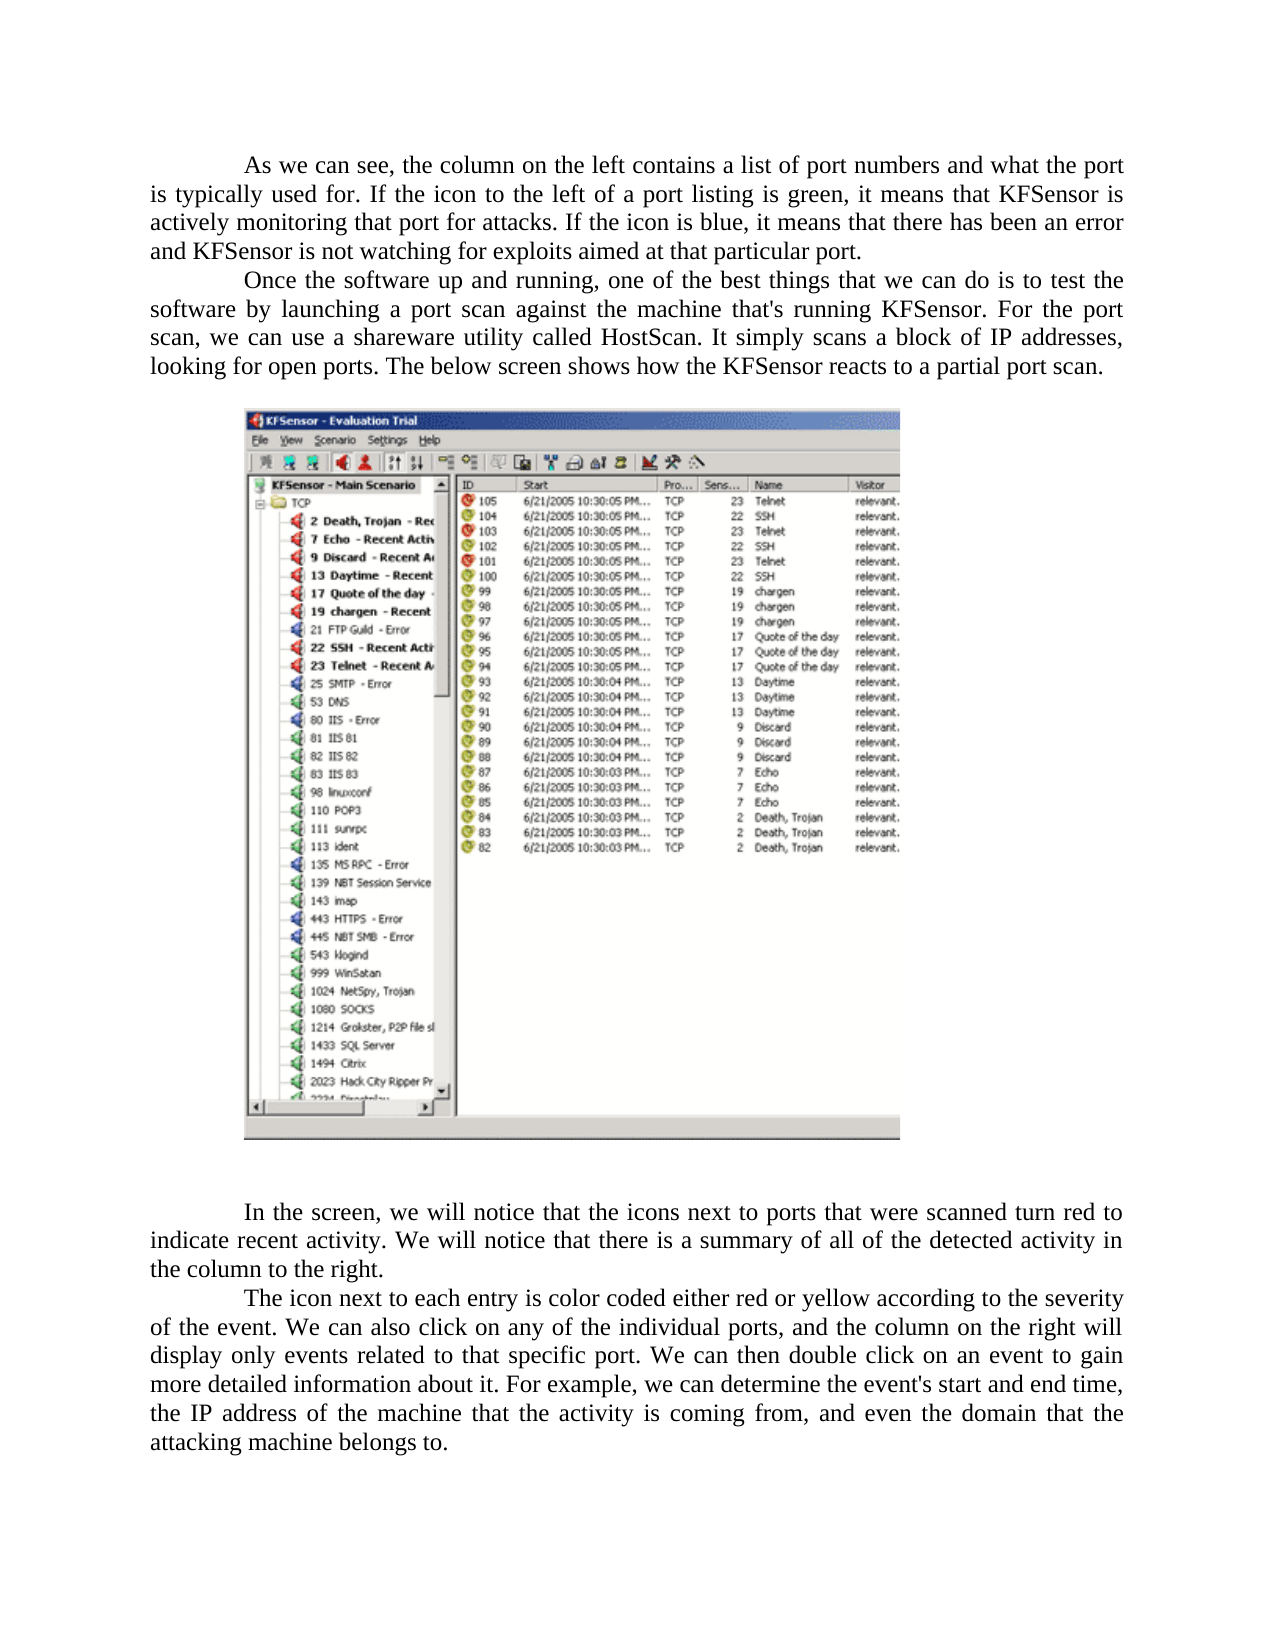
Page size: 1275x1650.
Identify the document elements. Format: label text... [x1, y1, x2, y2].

text As we can see, the column on the left contains a list of port numbers and what the port is typically used for. If the icon to the left of a port listing is green, it means that KFSensor is actively monitoring that port for attacks. If the icon is blue, it means that there has been an error and KFSensor is not watching for exploits aimed at that particular port. [150, 150, 1125, 265]
text In the screen, we will notice that the icons next to ports that were scanned turn red to indicate recent activity. We will notice that there is a summary of all of the detected activity in the column to the right. [150, 1197, 1125, 1283]
picture [243, 408, 901, 1140]
text The icon next to each entry is color coded either red or yellow according to the severity of the event. We can also click on any of the individual ports, and the column on the right will display only events related to that specific port. We can then double click on an event to gain more detailed information about it. For example, we can determine the event's start and end time, the IP address of the machine that the activity is coming from, and even the domain that the attacking machine belongs to. [150, 1283, 1125, 1456]
text Once the software up and running, one of the best things that we can do is to test the software by launching a port scan against the machine that's running KFSensor. For the port scan, we can use a shareware utility called HostScan. It simply scans a block of IP addresses, looking for open ports. The below screen shows how the KFSensor reacts to a partial port scan. [150, 265, 1125, 380]
